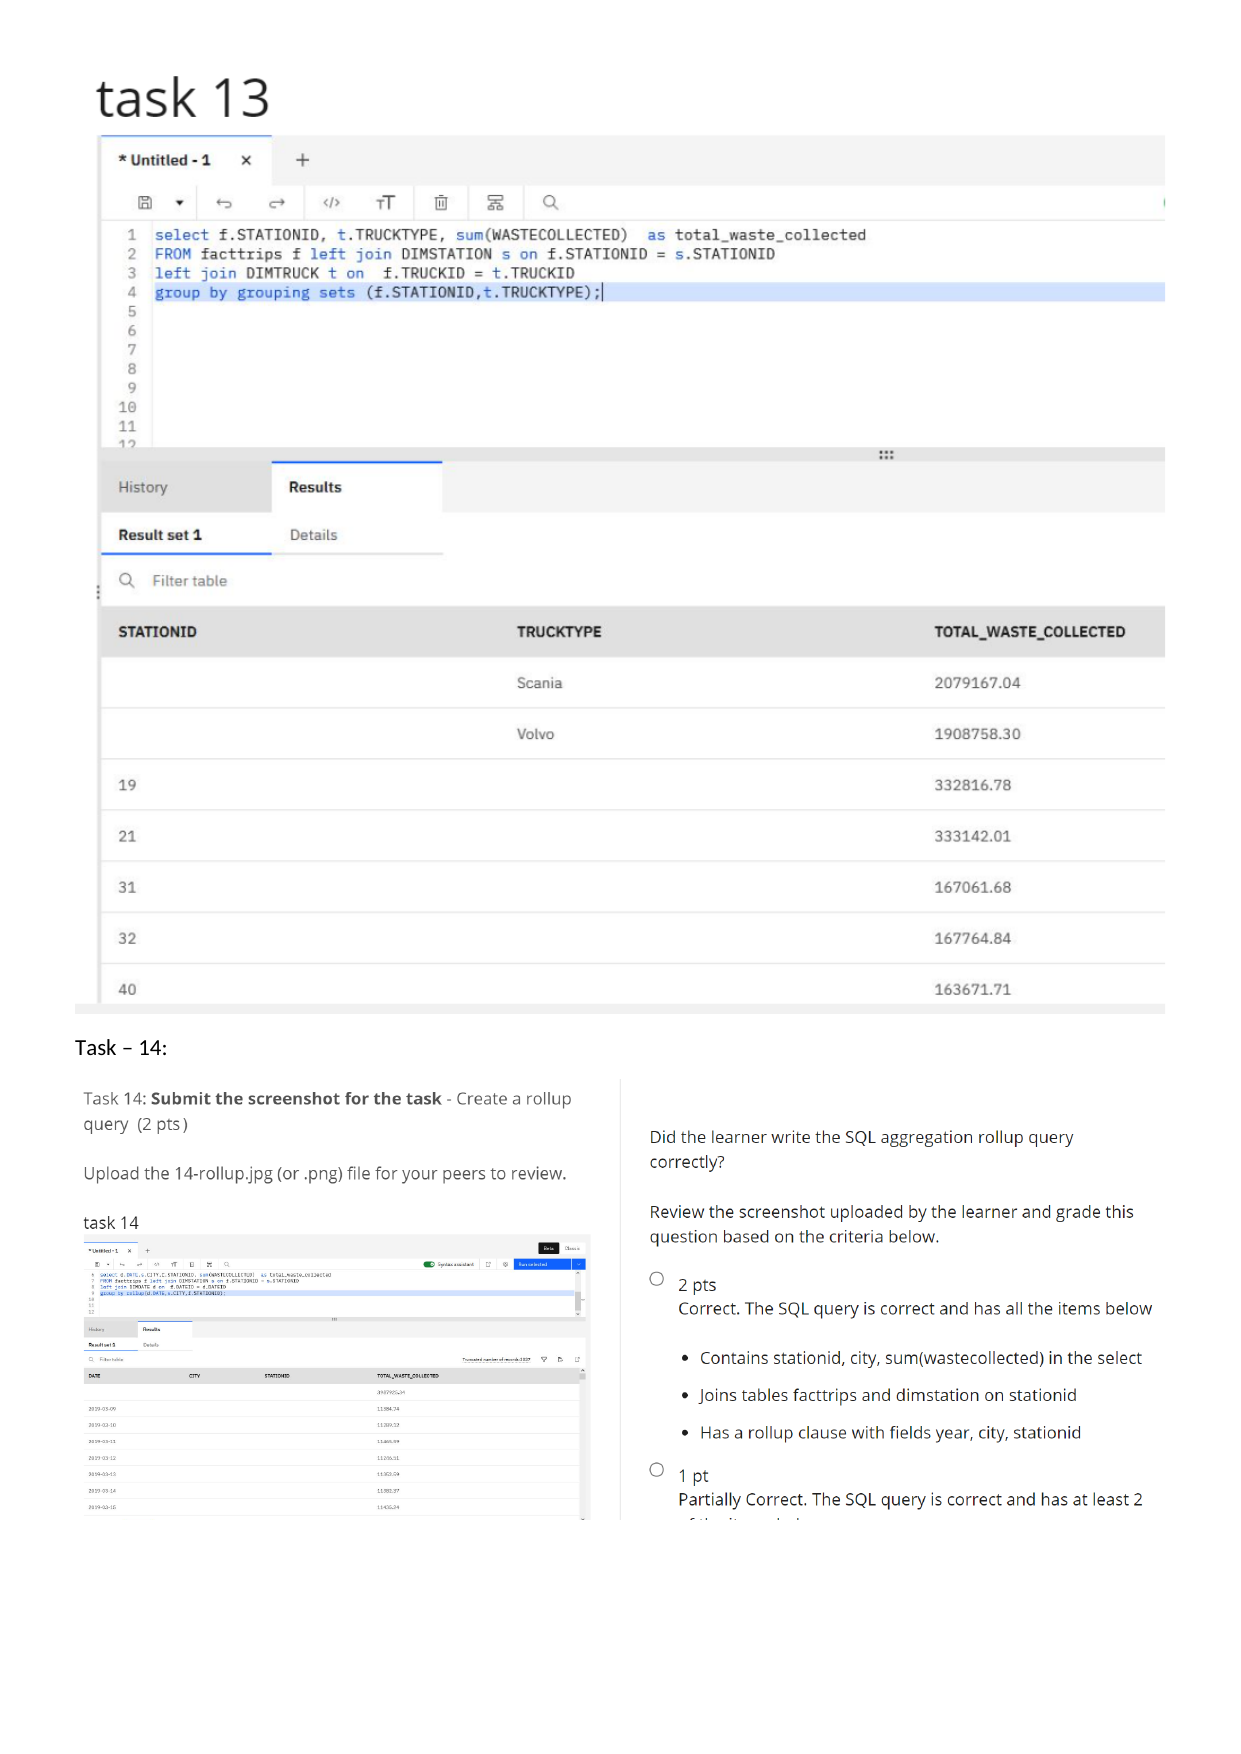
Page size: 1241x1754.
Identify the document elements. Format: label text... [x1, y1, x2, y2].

picture [75, 1079, 1166, 1520]
picture [75, 75, 1166, 1014]
text Task – 14: [75, 1033, 1165, 1061]
